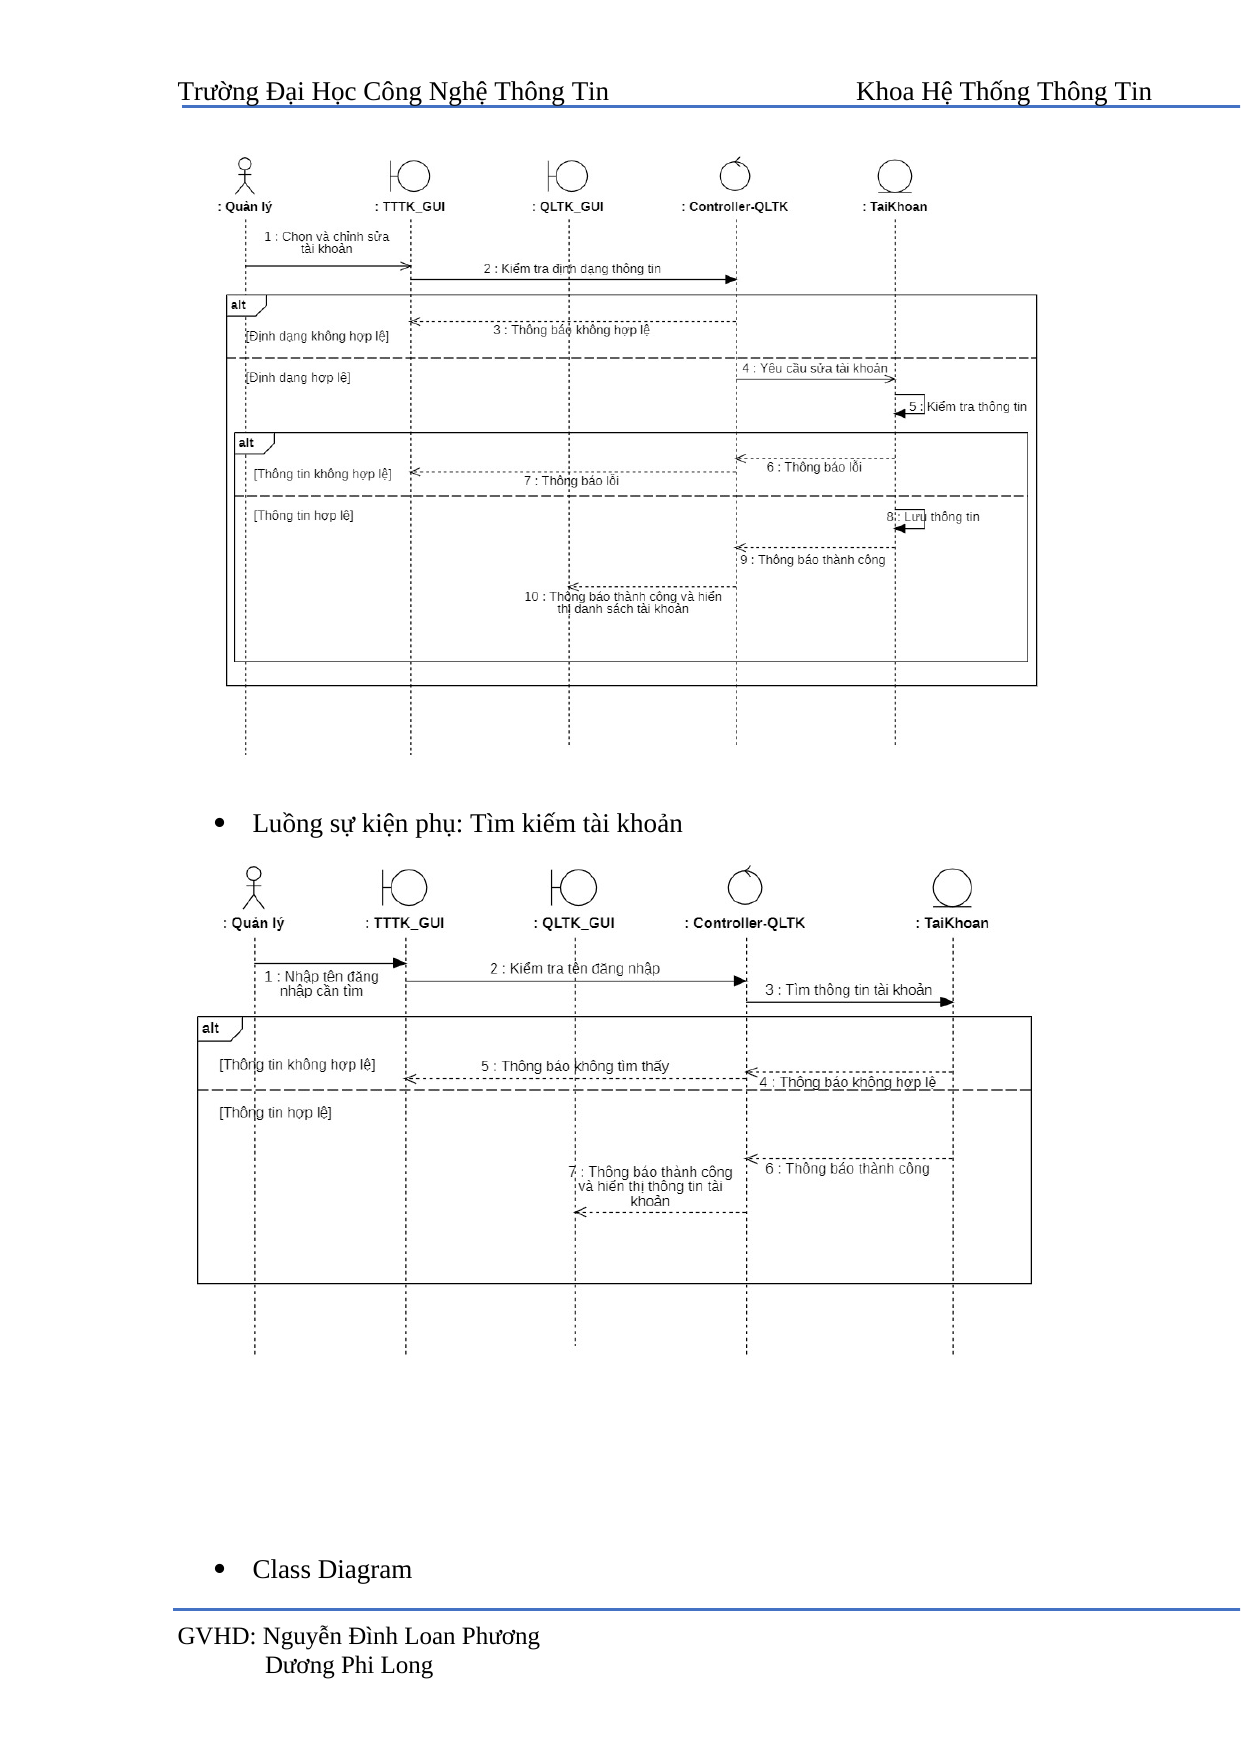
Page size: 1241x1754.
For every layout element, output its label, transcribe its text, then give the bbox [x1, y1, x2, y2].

picture [177, 854, 1075, 1398]
list Luồng sự kiện phụ: Tìm kiếm tài khoản [215, 807, 1063, 839]
list Class Diagram [215, 1553, 1063, 1584]
picture [177, 147, 1075, 792]
